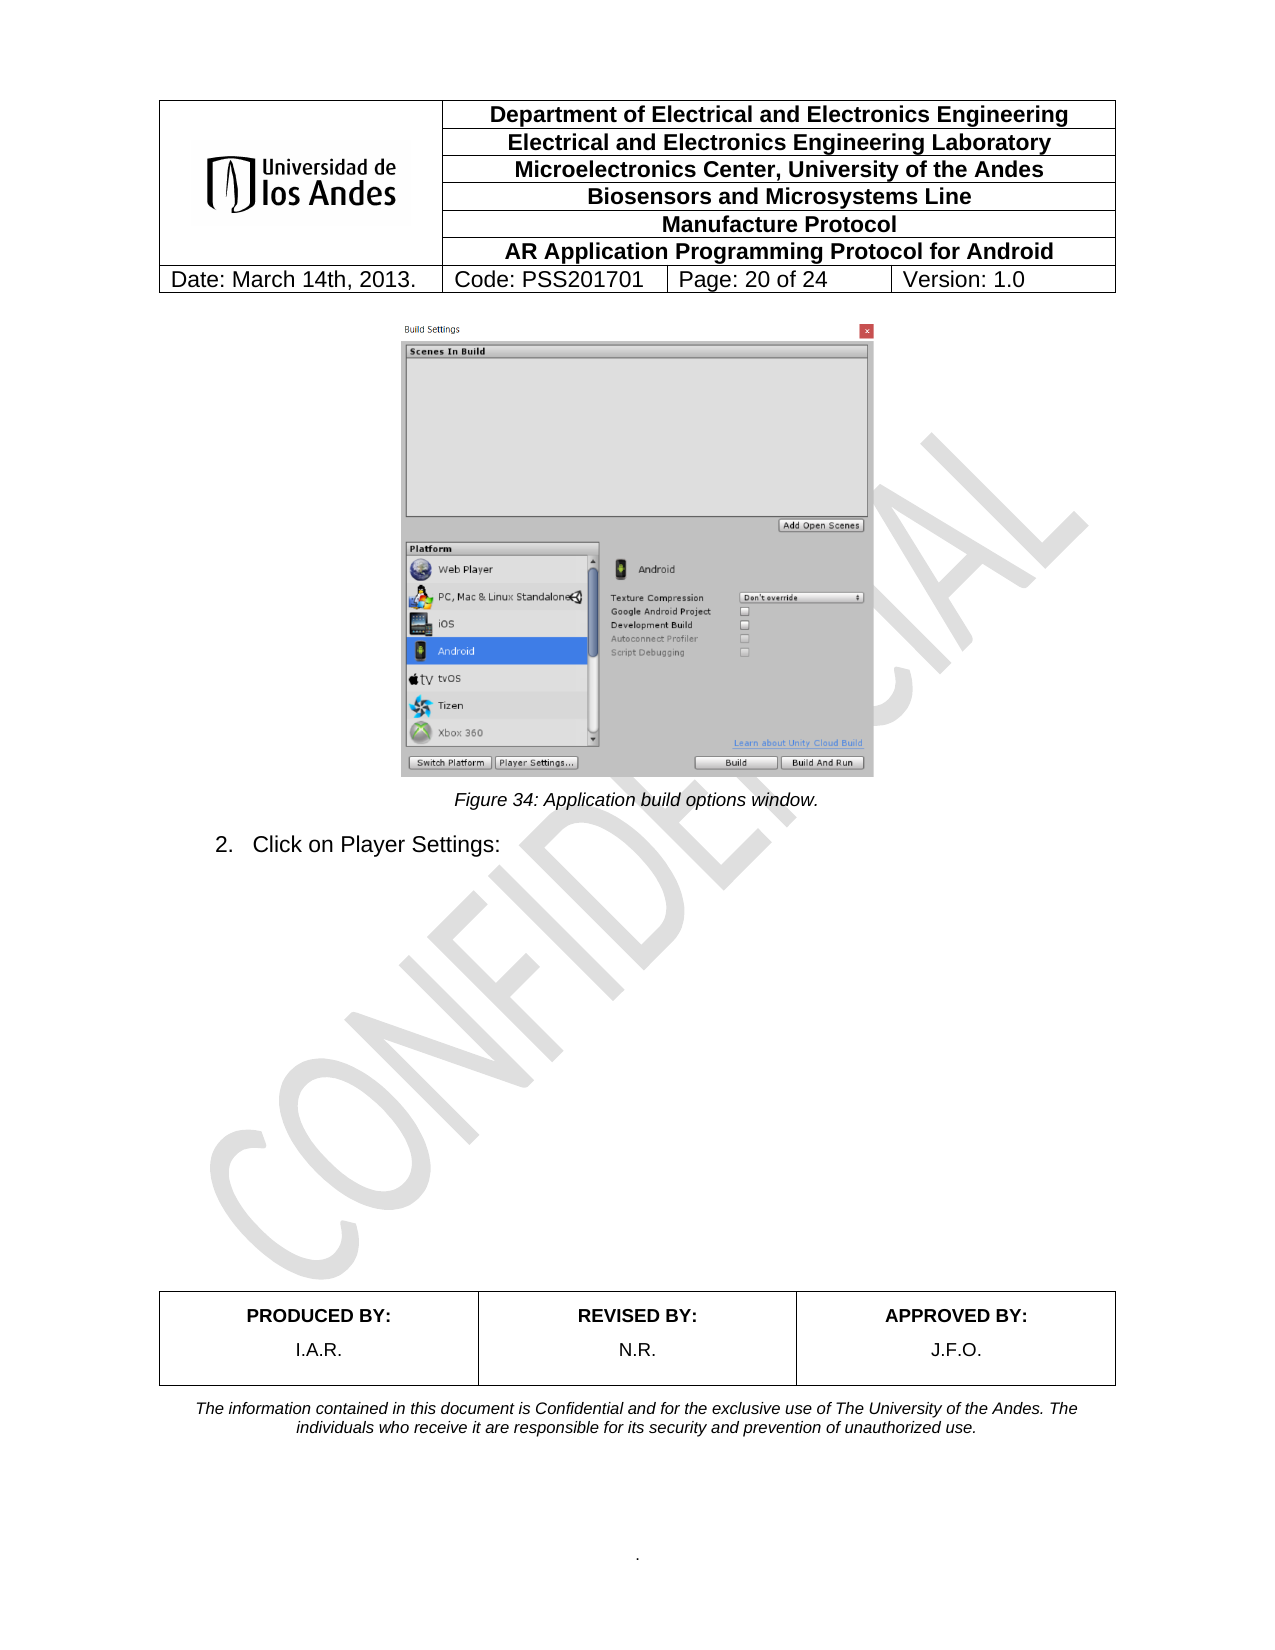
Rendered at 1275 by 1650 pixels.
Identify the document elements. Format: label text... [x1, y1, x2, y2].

text Figure 34: Application build options window. [177, 788, 1098, 810]
picture [191, 140, 411, 226]
picture [401, 319, 874, 777]
list Click on Player Settings: [215, 831, 1098, 857]
